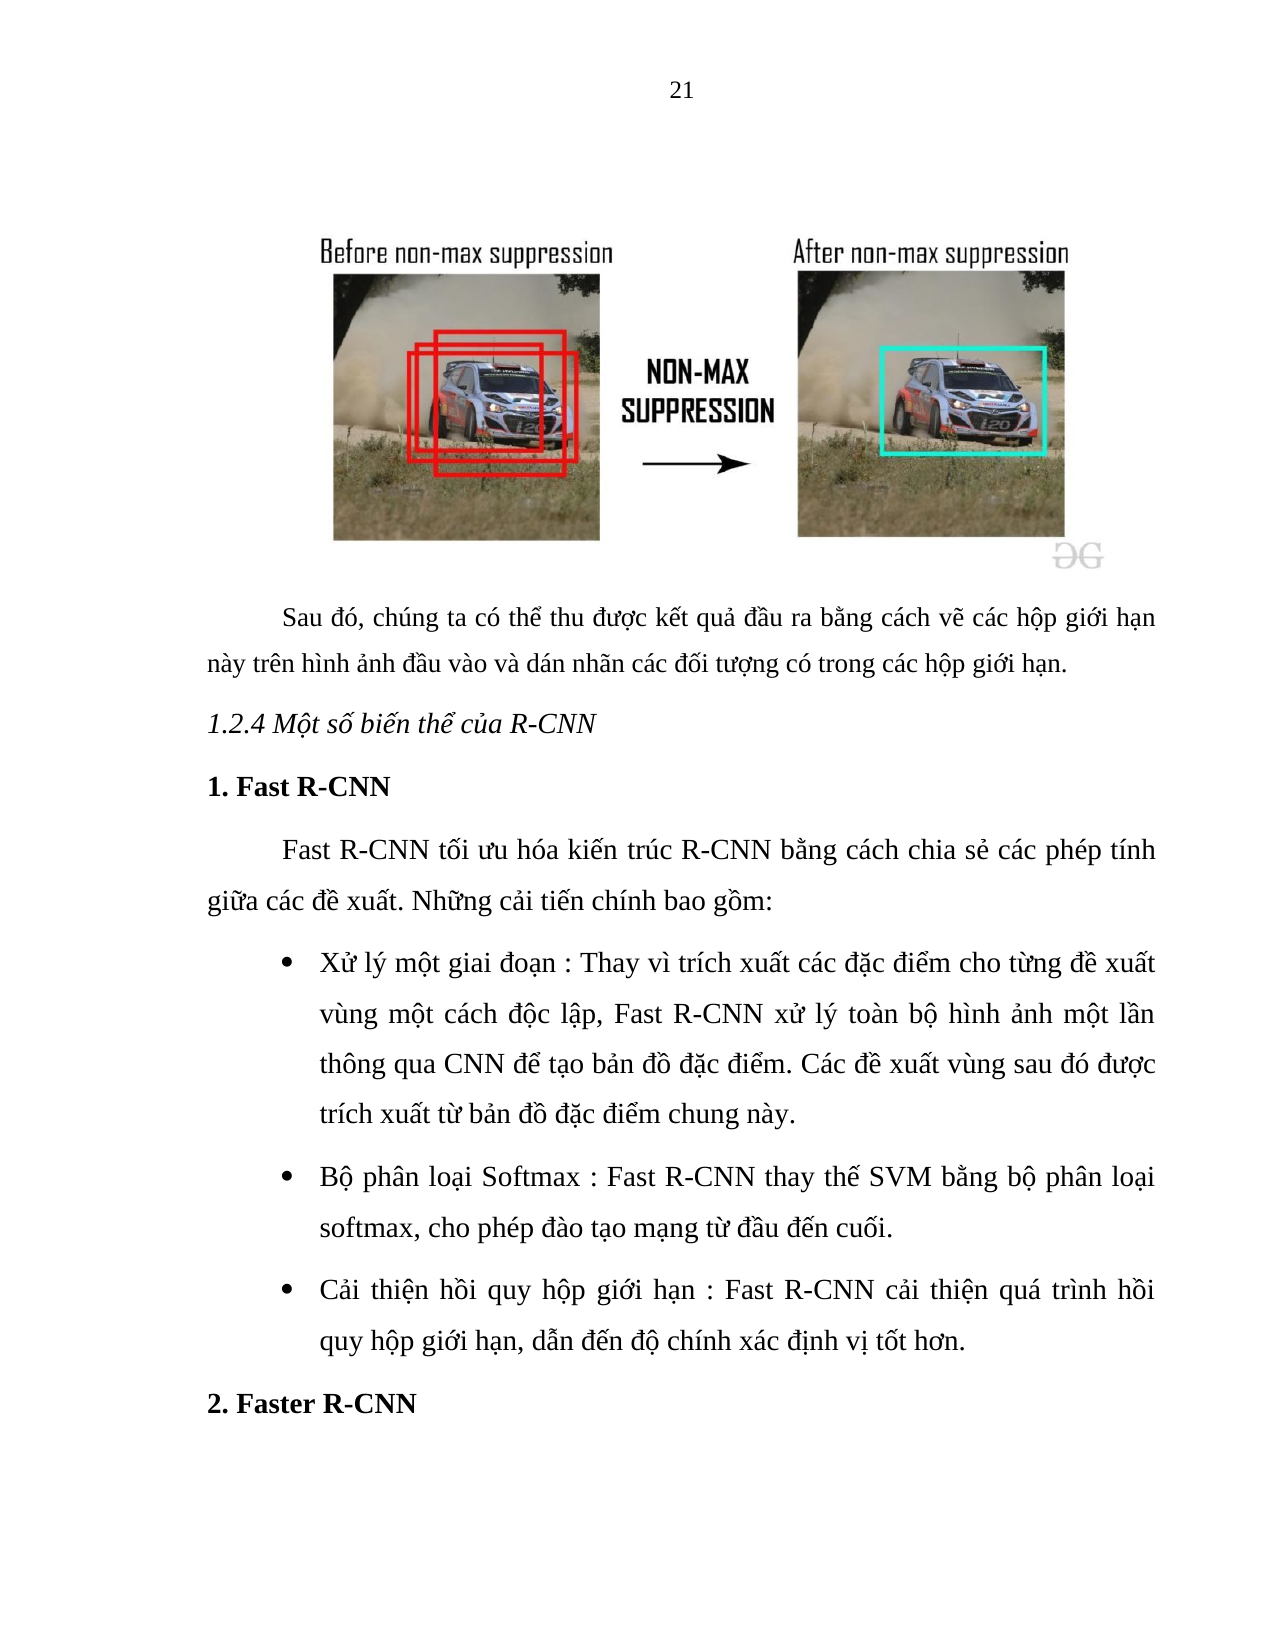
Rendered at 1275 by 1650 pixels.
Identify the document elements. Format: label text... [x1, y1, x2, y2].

list Cải thiện hồi quy hộp giới hạn : Fast R-CNN cải thiện quá trình hồi quy hộp giới hạn, dẫn đến độ chính xác định vị tốt hơn. [282, 1272, 1157, 1356]
text 1. Fast R-CNN [207, 769, 1157, 803]
list Xử lý một giai đoạn : Thay vì trích xuất các đặc điểm cho từng đề xuất vùng một cách độc lập, Fast R-CNN xử lý toàn bộ hình ảnh một lần thông qua CNN để tạo bản đồ đặc điểm. Các đề xuất vùng sau đó được trích xuất từ ​​bản đồ đặc điểm chung này. [282, 945, 1157, 1130]
text Sau đó, chúng ta có thể thu được kết quả đầu ra bằng cách vẽ các hộp giới hạn này trên hình ảnh đầu vào và dán nhãn các đối tượng có trong các hộp giới hạn. [207, 601, 1157, 679]
text Fast R-CNN tối ưu hóa kiến ​​trúc R-CNN bằng cách chia sẻ các phép tính giữa các đề xuất. Những cải tiến chính bao gồm: [207, 832, 1157, 916]
list Bộ phân loại Softmax : Fast R-CNN thay thế SVM bằng bộ phân loại softmax, cho phép đào tạo mạng từ đầu đến cuối. [282, 1159, 1157, 1243]
text 2. Faster R-CNN [207, 1386, 1157, 1419]
picture [281, 206, 1113, 573]
text 1.2.4 Một số biến thể của R-CNN [207, 707, 1157, 740]
